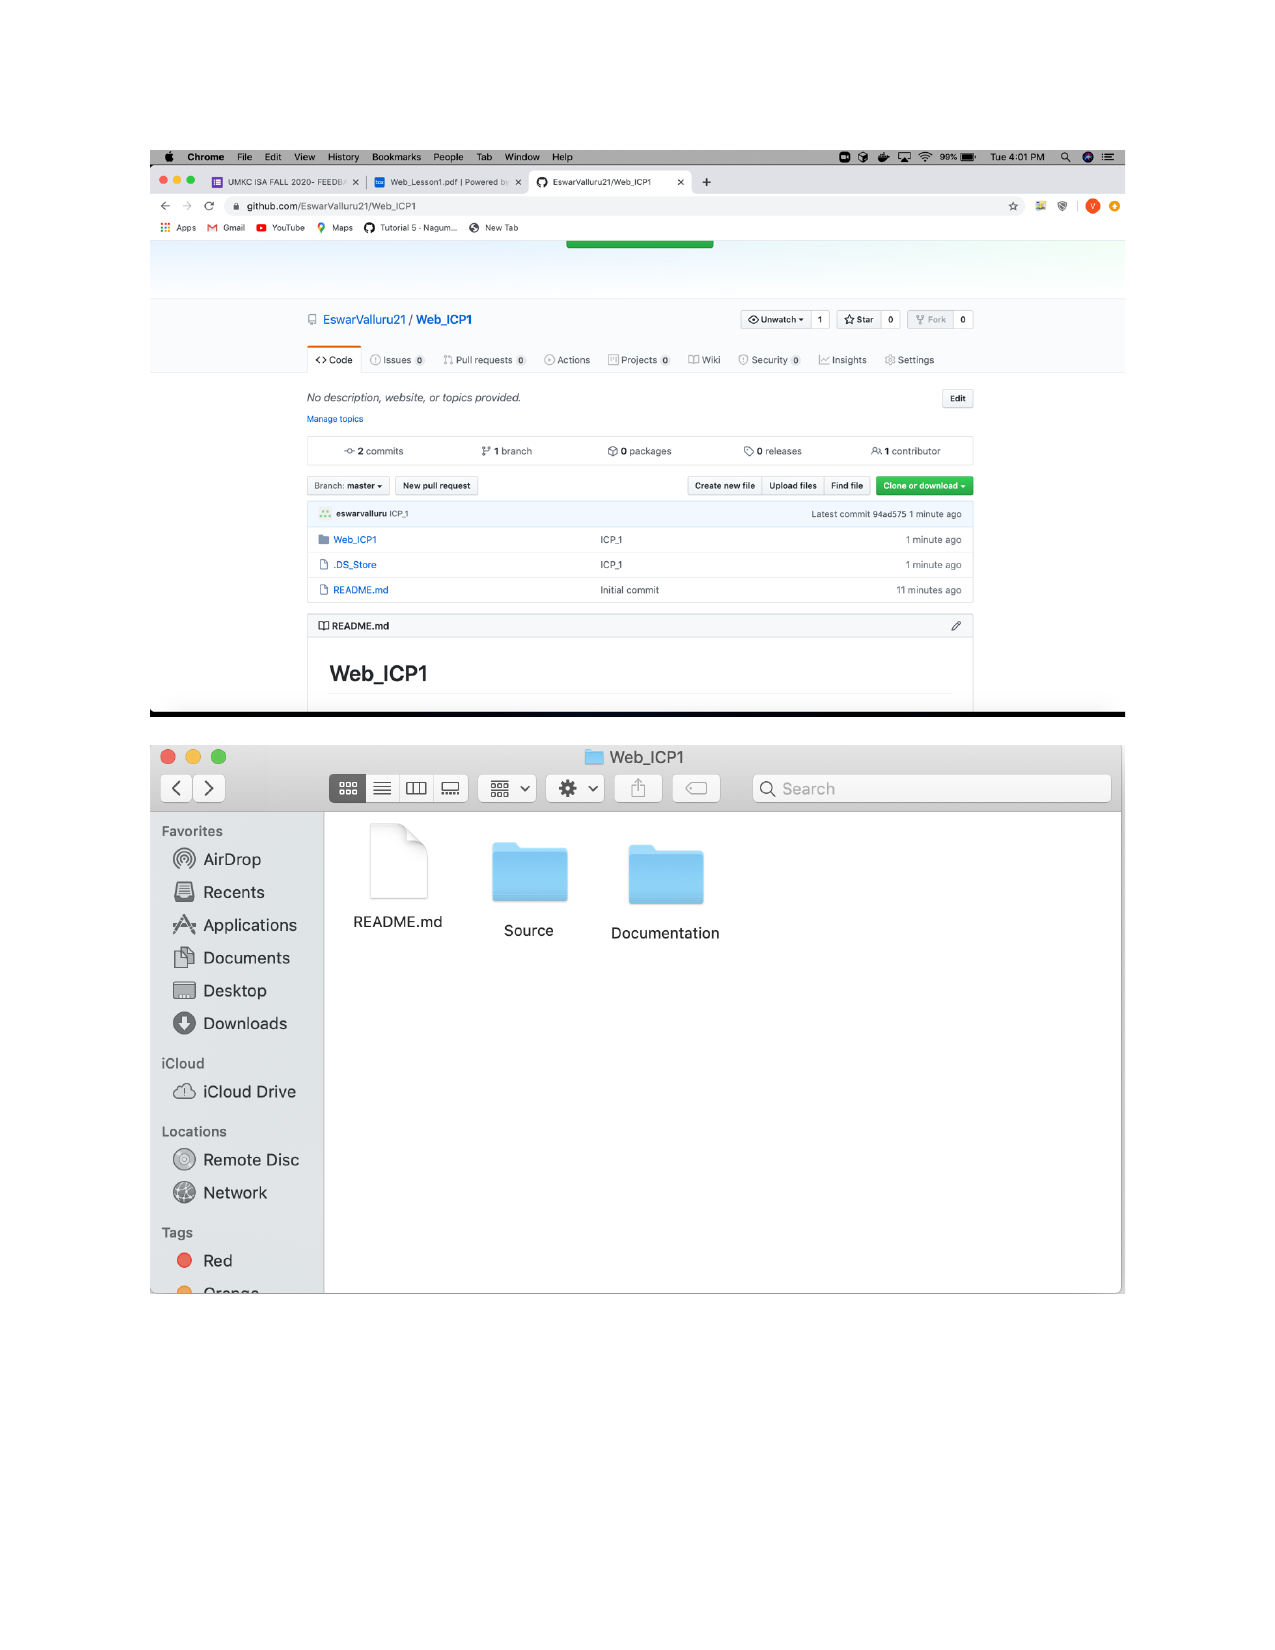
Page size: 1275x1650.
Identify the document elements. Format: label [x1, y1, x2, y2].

picture [150, 745, 1125, 1294]
picture [150, 150, 1125, 717]
